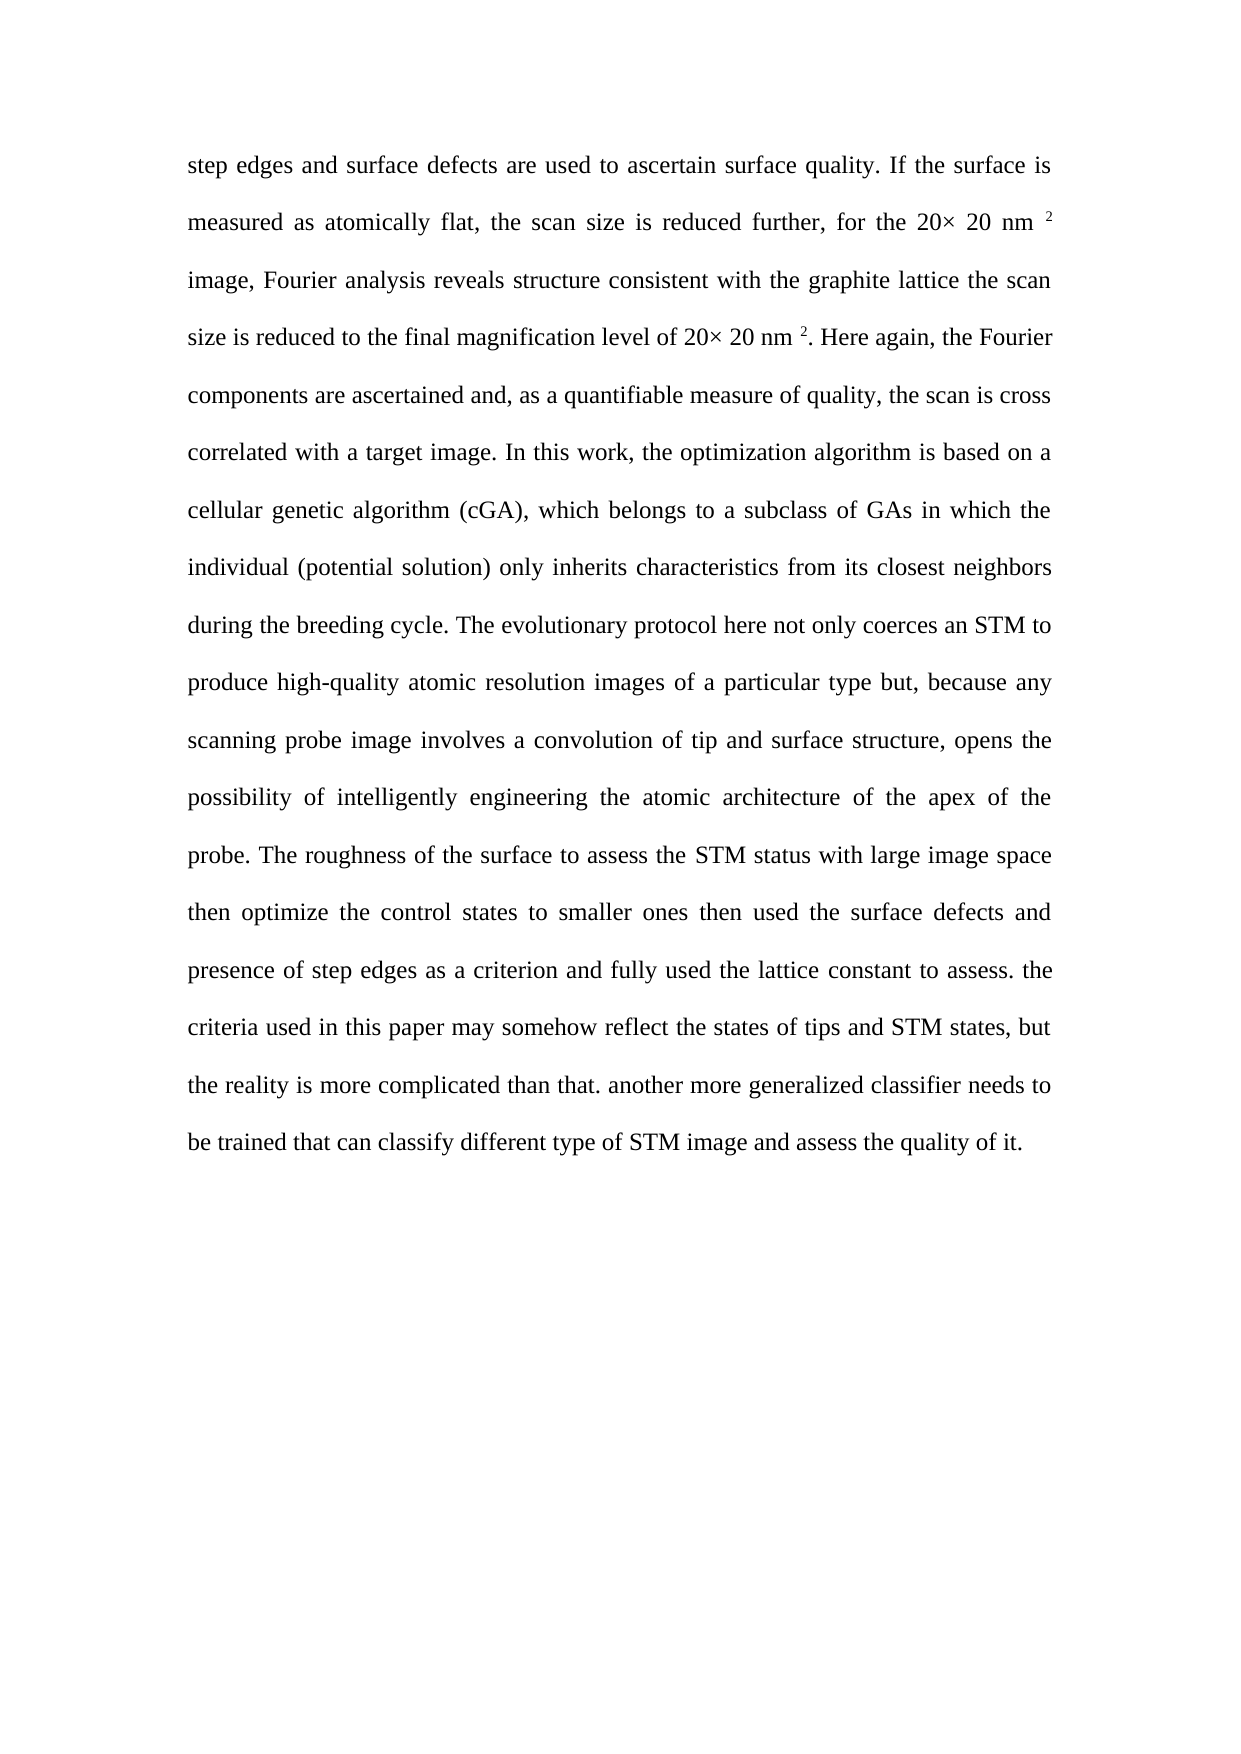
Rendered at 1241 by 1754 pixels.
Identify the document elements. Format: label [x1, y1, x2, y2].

text [187, 150, 1053, 1156]
